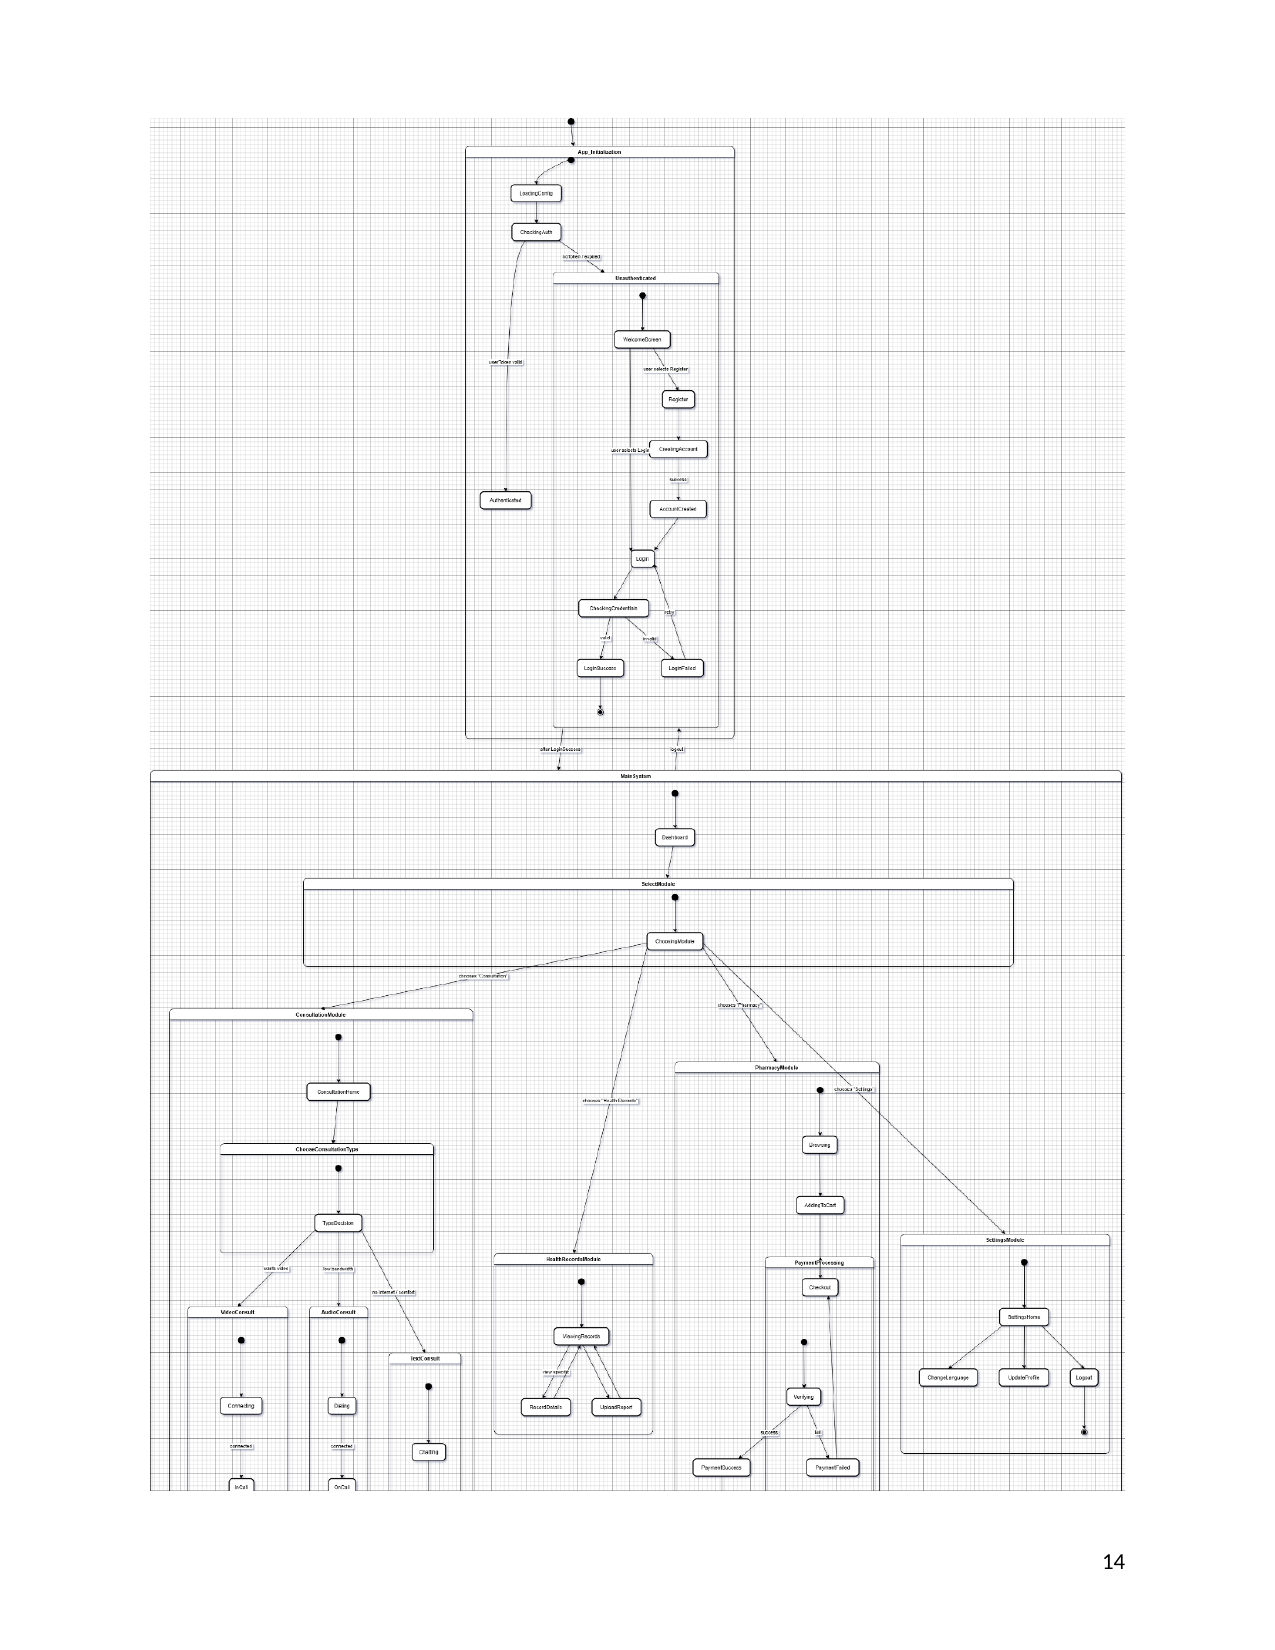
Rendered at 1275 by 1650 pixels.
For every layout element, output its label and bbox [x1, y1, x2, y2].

picture [150, 118, 1125, 1491]
